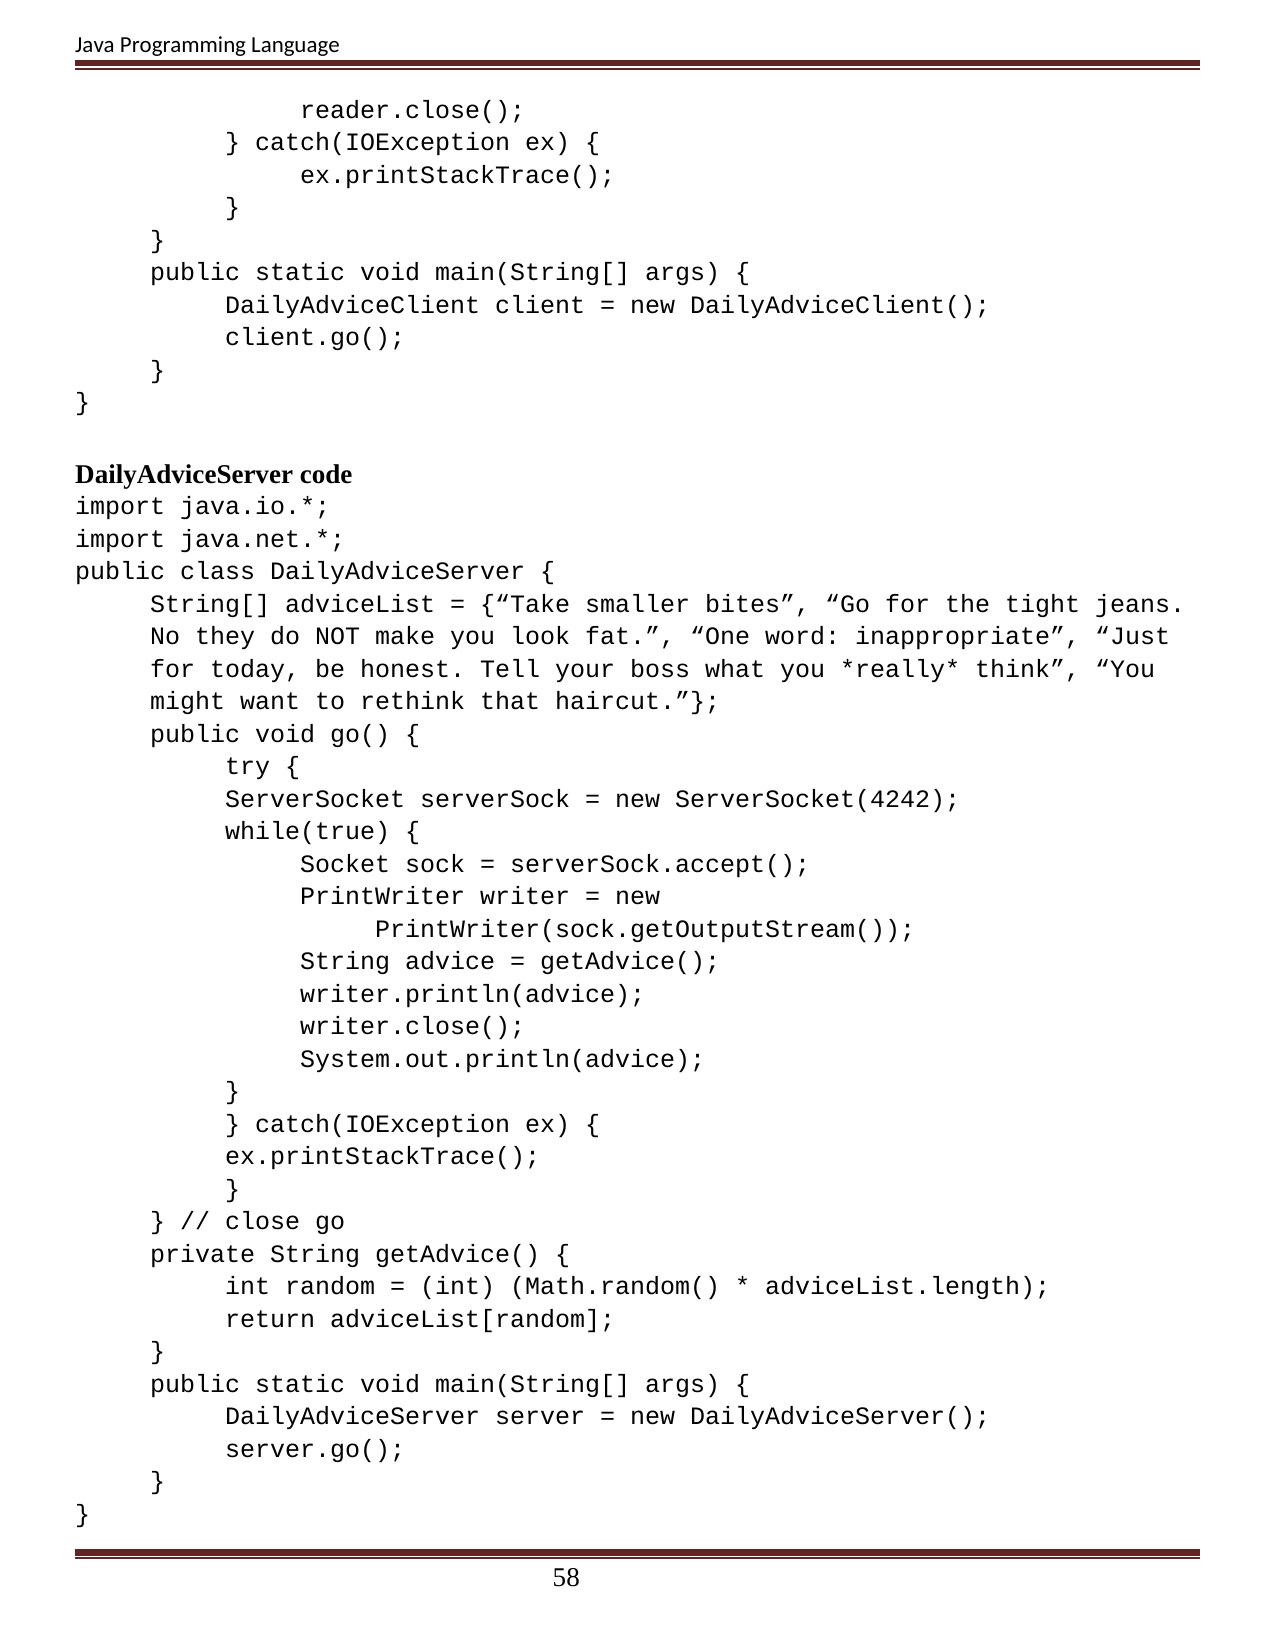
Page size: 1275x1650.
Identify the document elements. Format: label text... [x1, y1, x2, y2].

text public void go() { [150, 721, 1200, 750]
text } catch(IOException ex) { [225, 130, 1200, 158]
text writer.println(advice); [300, 981, 1200, 1010]
text while(true) { [225, 819, 1200, 847]
text String[] adviceList = {“Take smaller bites”, “Go for the tight jeans. No they do NOT make you look fat.”, “One word: inappropriate”, “Just for today, be honest. Tell your boss what you *really* think”, “You might want to rethink that haircut.”}; [150, 591, 1200, 717]
text import java.io.*; [75, 494, 1200, 522]
text server.go(); [225, 1436, 1200, 1465]
text } [150, 1339, 1200, 1367]
text } [150, 227, 1200, 256]
text DailyAdviceClient client = new DailyAdviceClient(); [225, 292, 1200, 321]
text } [75, 390, 1200, 418]
text private String getAdvice() { [150, 1241, 1200, 1270]
text ServerSocket serverSock = new ServerSocket(4242); [225, 786, 1200, 815]
text writer.close(); [300, 1014, 1200, 1042]
text return adviceList[random]; [225, 1306, 1200, 1335]
text ex.printStackTrace(); [225, 162, 1200, 191]
text int random = (int) (Math.random() * adviceList.length); [225, 1274, 1200, 1302]
text reader.close(); [300, 97, 1200, 126]
text public static void main(String[] args) { [150, 1371, 1200, 1400]
text } [225, 195, 1200, 223]
text DailyAdviceServer server = new DailyAdviceServer(); [225, 1404, 1200, 1432]
text public static void main(String[] args) { [150, 260, 1200, 288]
text try { [225, 754, 1200, 782]
text PrintWriter(sock.getOutputStream()); [300, 916, 1200, 945]
text ex.printStackTrace(); [225, 1144, 1200, 1172]
text } catch(IOException ex) { [225, 1111, 1200, 1140]
text } [150, 1469, 1200, 1497]
text } [75, 1501, 1200, 1530]
text Socket sock = serverSock.accept(); [300, 851, 1200, 880]
text System.out.println(advice); [300, 1046, 1200, 1075]
text } [150, 357, 1200, 386]
text public class DailyAdviceServer { [75, 559, 1200, 587]
text DailyAdviceServer code [75, 458, 1200, 489]
text } [225, 1079, 1200, 1107]
text } // close go [150, 1209, 1200, 1237]
text String advice = getAdvice(); [300, 949, 1200, 977]
text import java.net.*; [75, 526, 1200, 555]
text PrintWriter writer = new [225, 884, 1200, 912]
text } [225, 1176, 1200, 1205]
text client.go(); [225, 325, 1200, 353]
